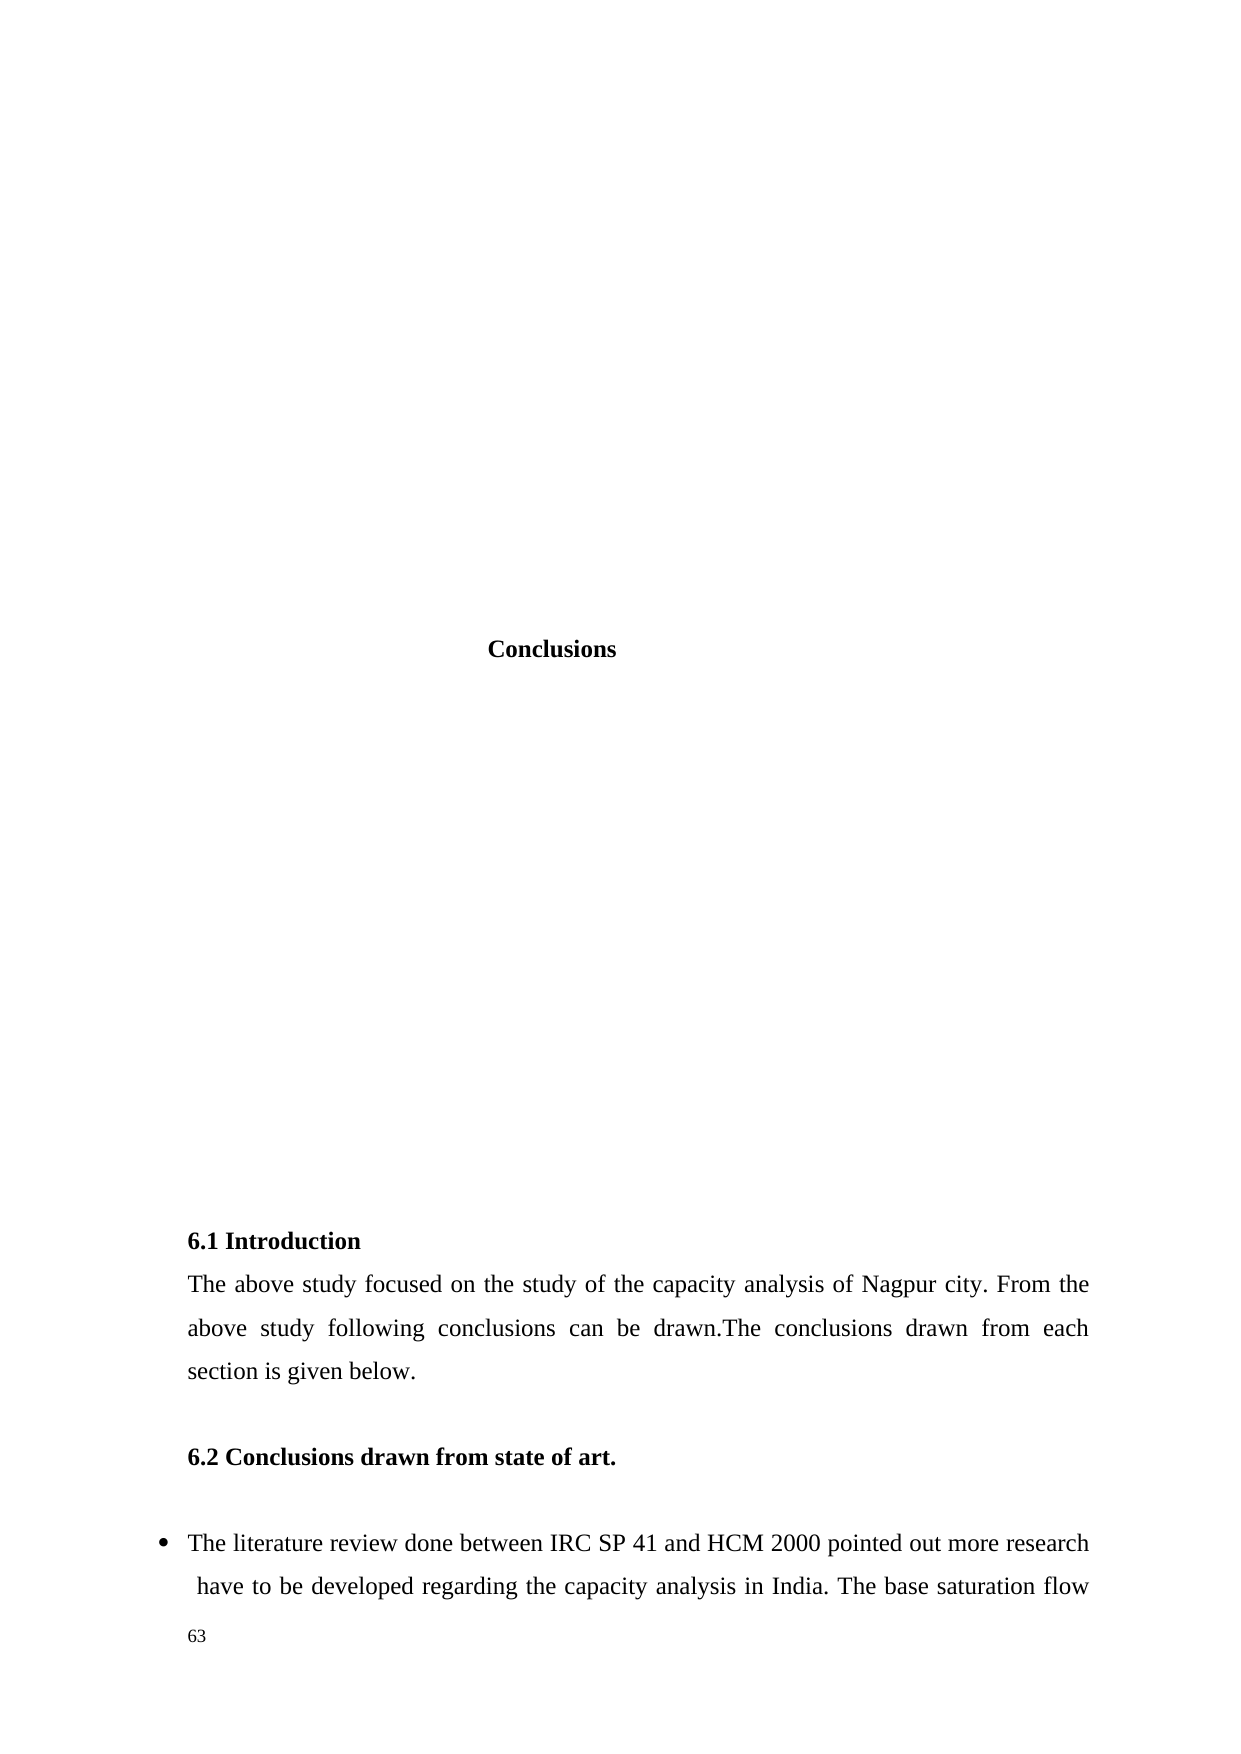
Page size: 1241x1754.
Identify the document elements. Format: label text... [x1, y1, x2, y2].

text Conclusions [187, 634, 1090, 663]
text 6.2 Conclusions drawn from state of art. [187, 1442, 1090, 1471]
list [159, 1528, 1090, 1600]
text The above study focused on the study of the capacity analysis of Nagpur city. From the above study following conclusions can be drawn.The conclusions drawn from each section is given below. [187, 1269, 1090, 1384]
text 6.1 Introduction [187, 1226, 1090, 1255]
